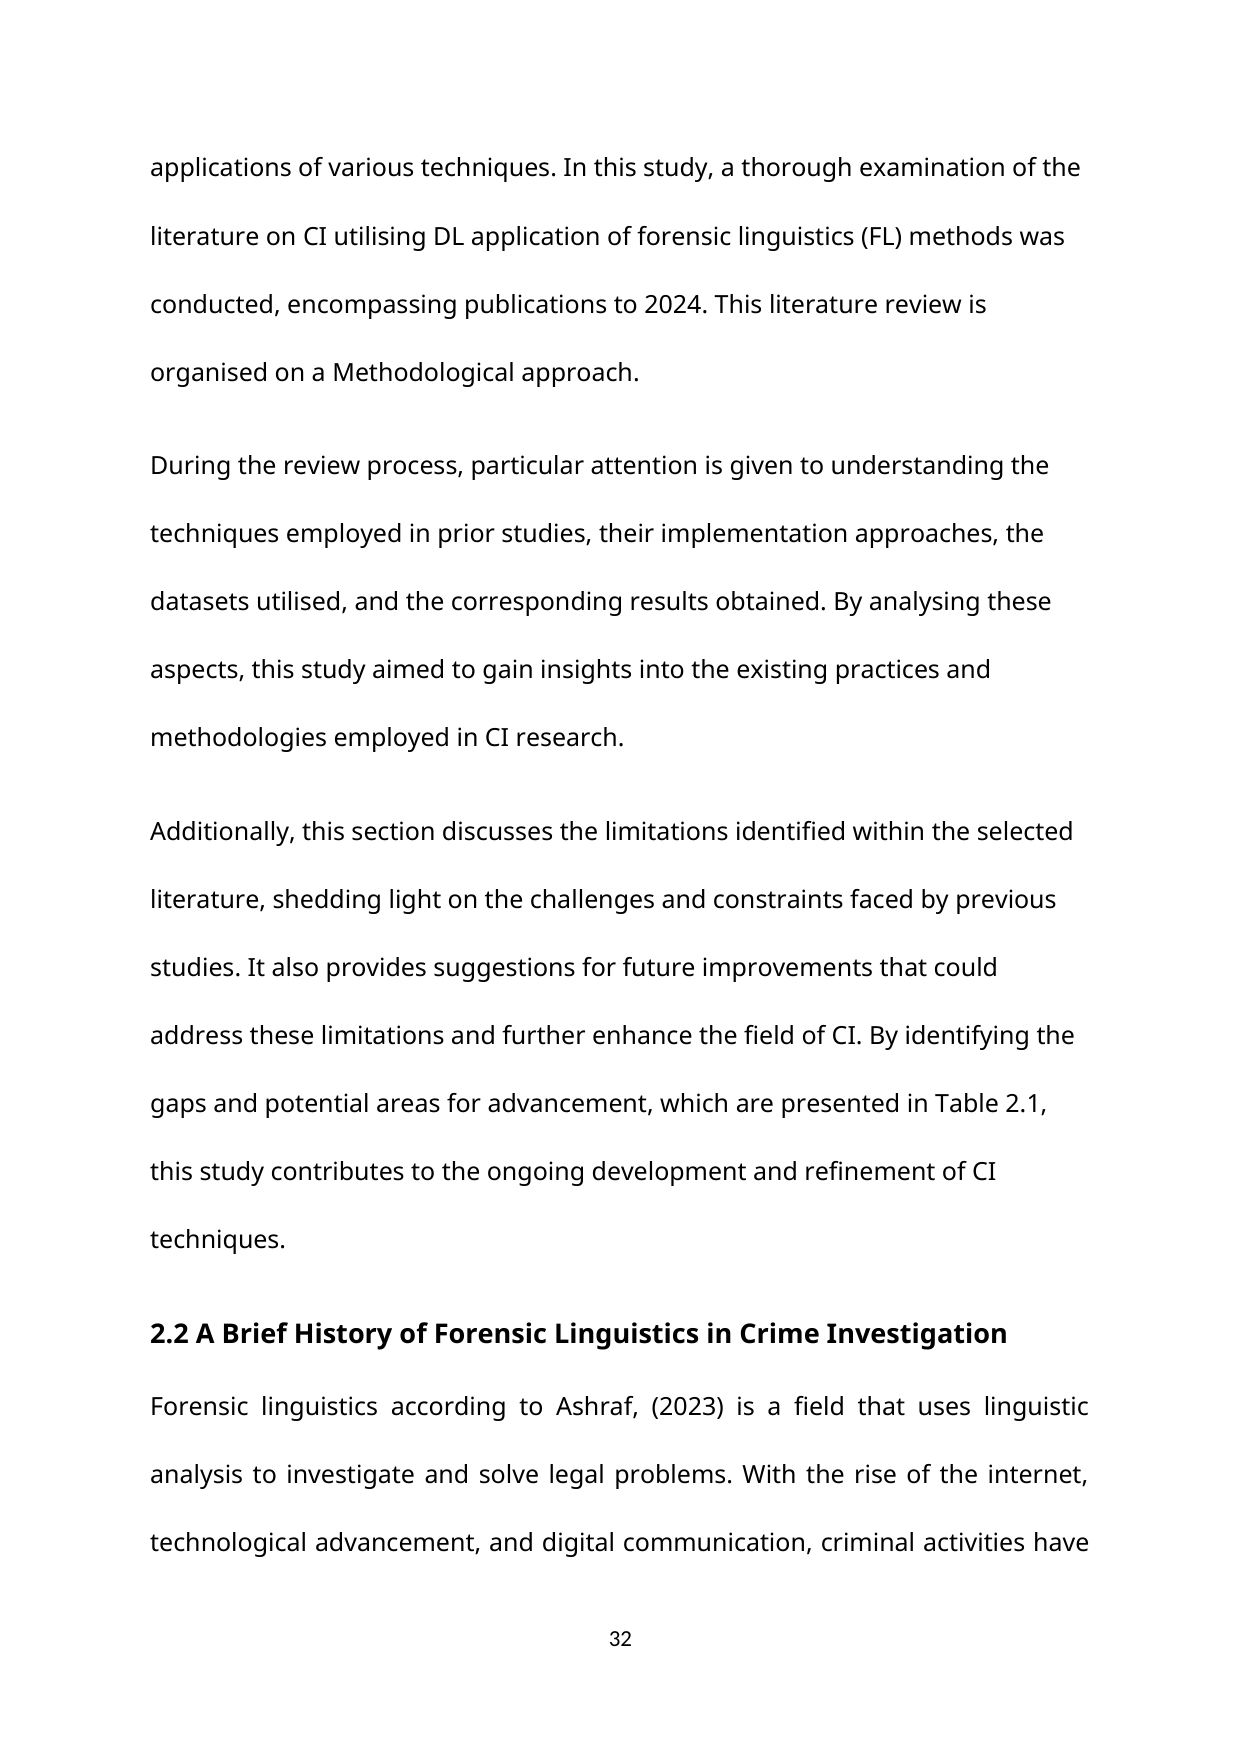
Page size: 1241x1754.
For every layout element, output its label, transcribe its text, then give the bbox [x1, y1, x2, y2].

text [150, 1389, 1090, 1559]
text Additionally, this section discusses the limitations identified within the selected literature, shedding light on the challenges and constraints faced by previous studies. It also provides suggestions for future improvements that could address these limitations and further enhance the field of CI. By identifying the gaps and potential areas for advancement, which are presented in Table 2.1, this study contributes to the ongoing development and refinement of CI techniques. [150, 813, 1090, 1256]
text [150, 150, 1090, 388]
subtitle 2.2 A Brief History of Forensic Linguistics in Crime Investigation [150, 1315, 1090, 1352]
text During the review process, particular attention is given to understanding the techniques employed in prior studies, their implementation approaches, the datasets utilised, and the corresponding results obtained. By analysing these aspects, this study aimed to gain insights into the existing practices and methodologies employed in CI research. [150, 447, 1090, 754]
